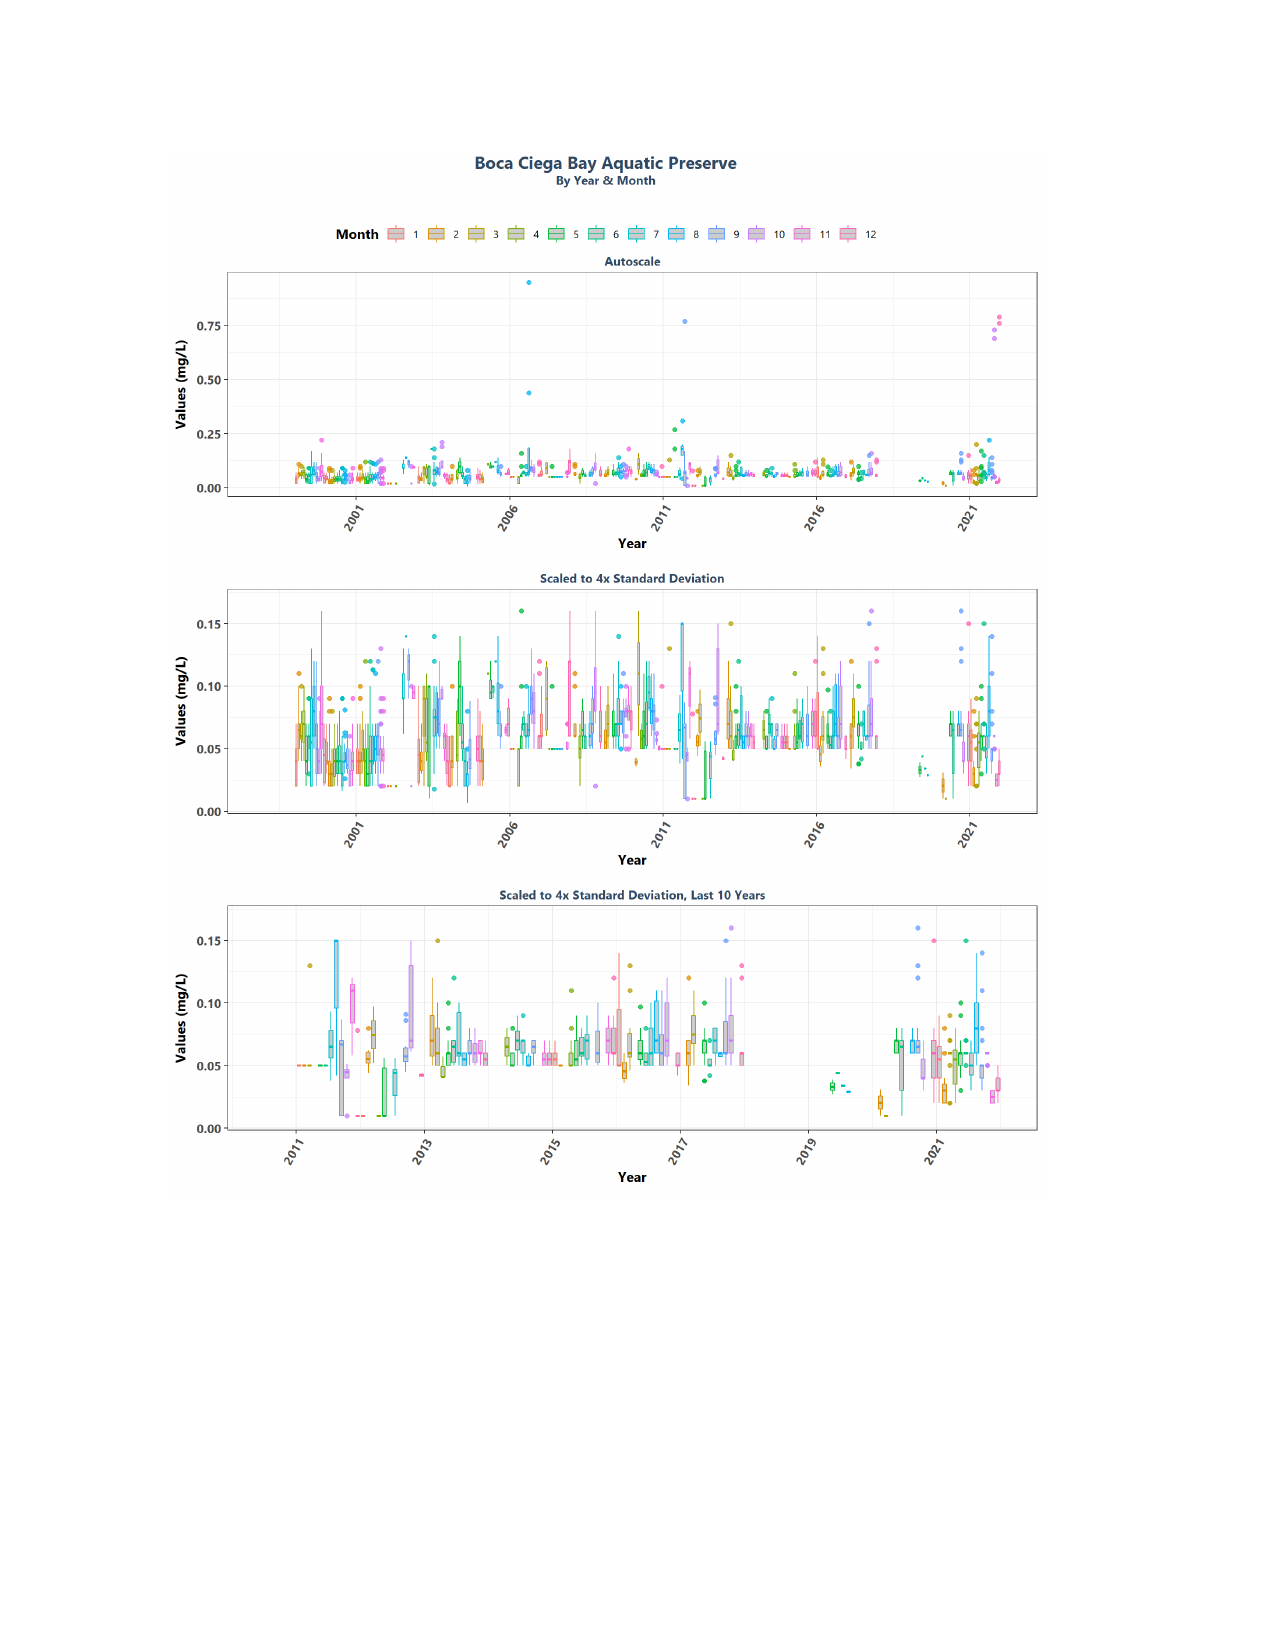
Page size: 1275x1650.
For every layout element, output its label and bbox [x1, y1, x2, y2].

picture [168, 150, 1044, 1200]
